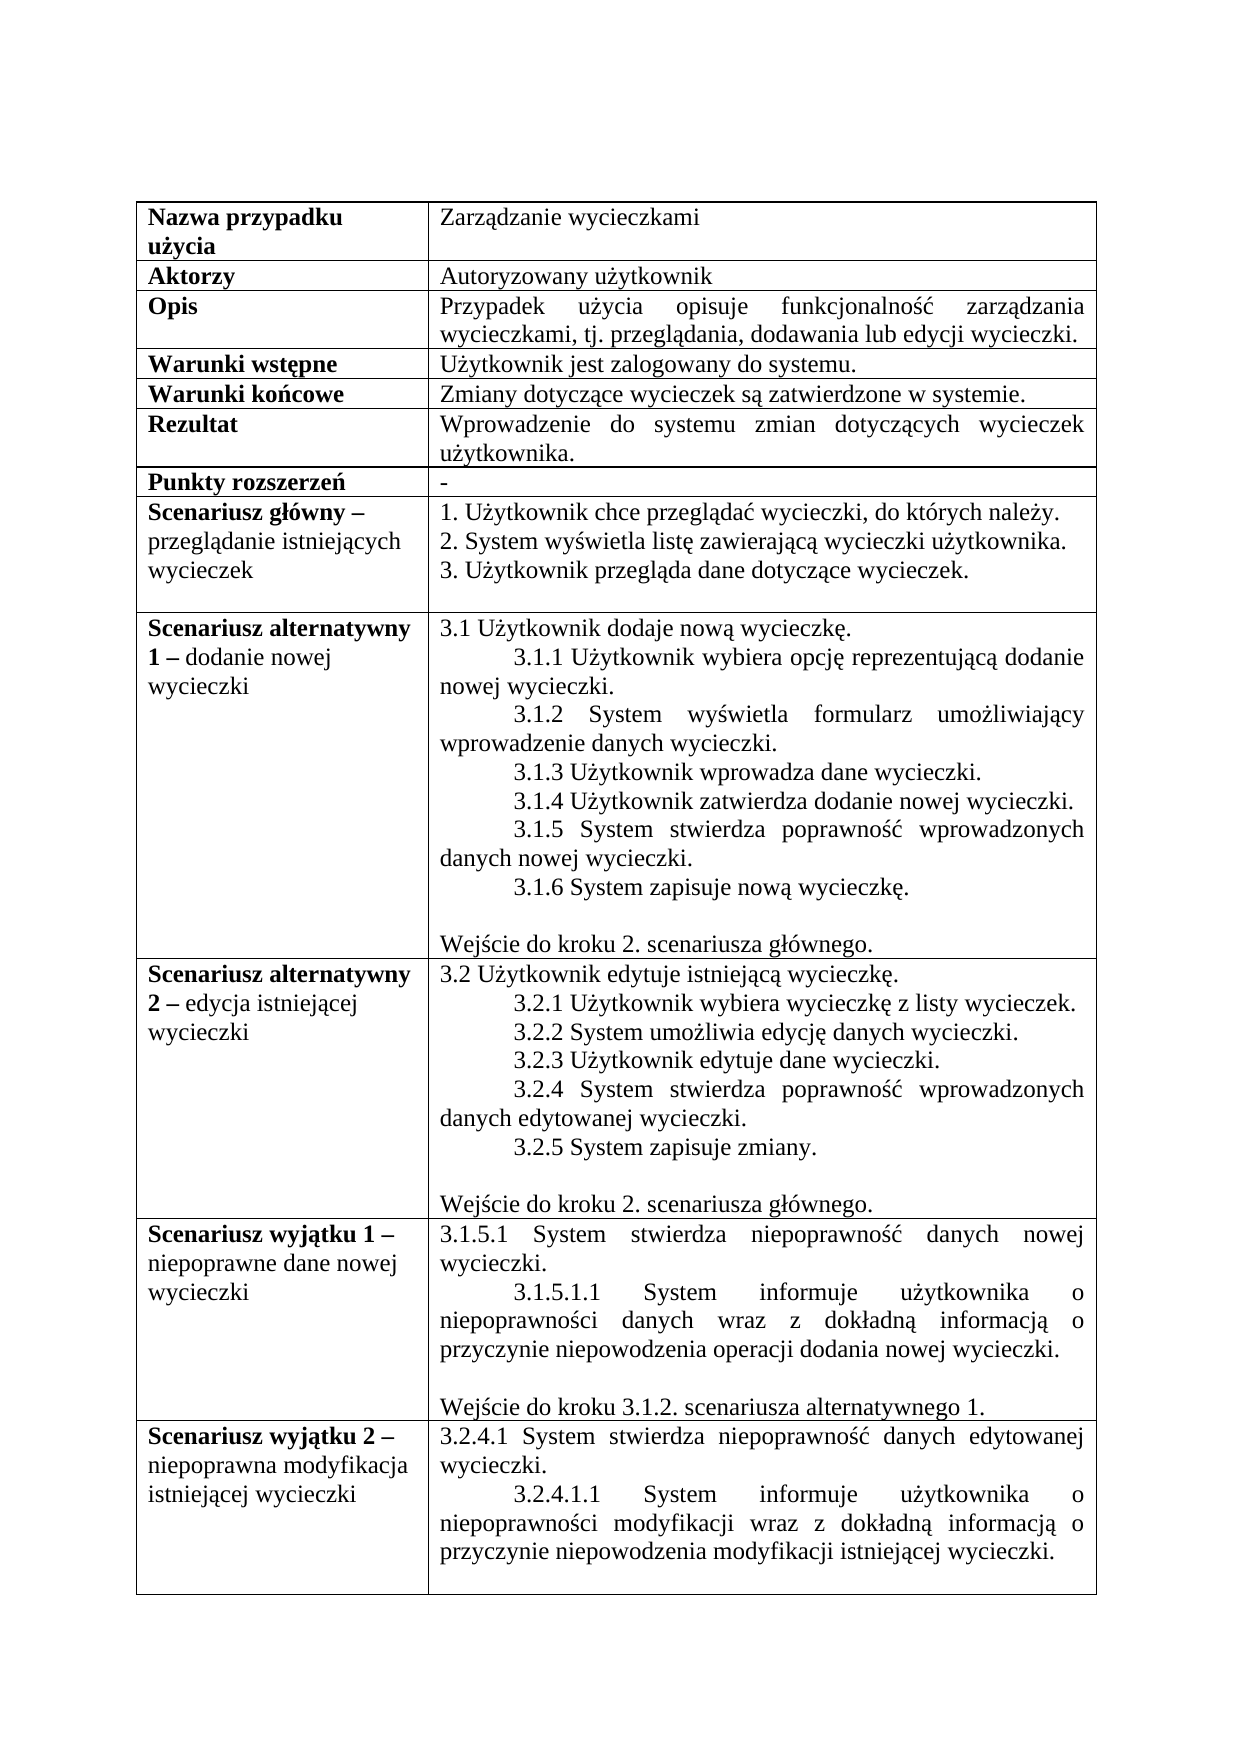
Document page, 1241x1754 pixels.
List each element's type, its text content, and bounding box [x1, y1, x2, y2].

table_header Nazwa przypadku użycia [137, 203, 428, 260]
table_cell Wprowadzenie do systemu zmian dotyczących wycieczek użytkownika. [429, 409, 1096, 466]
table_cell 3.2 Użytkownik edytuje istniejącą wycieczkę. 3.2.1 Użytkownik wybiera wycieczkę z listy wycieczek. 3.2.2 System umożliwia edycję danych wycieczki. 3.2.3 Użytkownik edytuje dane wycieczki. 3.2.4 System stwierdza poprawność wprowadzonych danych edytowanej wycieczki. 3.2.5 System zapisuje zmiany. Wejście do kroku 2. scenariusza głównego. [429, 959, 1096, 1218]
table_cell Scenariusz główny – przeglądanie istniejących wycieczek [137, 497, 428, 612]
table_cell 3.1.5.1 System stwierdza niepoprawność danych nowej wycieczki. 3.1.5.1.1 System informuje użytkownika o niepoprawności danych wraz z dokładną informacją o przyczynie niepowodzenia operacji dodania nowej wycieczki. Wejście do kroku 3.1.2. scenariusza alternatywnego 1. [429, 1219, 1096, 1420]
table_cell Warunki wstępne [137, 349, 428, 378]
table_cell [429, 1421, 1096, 1594]
table_cell 1. Użytkownik chce przeglądać wycieczki, do których należy. 2. System wyświetla listę zawierającą wycieczki użytkownika. 3. Użytkownik przegląda dane dotyczące wycieczek. [429, 497, 1096, 612]
table_cell Autoryzowany użytkownik [429, 261, 1096, 290]
table_cell - [429, 468, 1096, 496]
table_cell Aktorzy [137, 261, 428, 290]
table_cell Scenariusz wyjątku 1 – niepoprawne dane nowej wycieczki [137, 1219, 428, 1420]
table_cell Rezultat [137, 409, 428, 466]
table_cell Warunki końcowe [137, 379, 428, 408]
table_header Zarządzanie wycieczkami [429, 203, 1096, 260]
table_cell Zmiany dotyczące wycieczek są zatwierdzone w systemie. [429, 379, 1096, 408]
table_cell Punkty rozszerzeń [137, 468, 428, 496]
table_cell 3.1 Użytkownik dodaje nową wycieczkę. 3.1.1 Użytkownik wybiera opcję reprezentującą dodanie nowej wycieczki. 3.1.2 System wyświetla formularz umożliwiający wprowadzenie danych wycieczki. 3.1.3 Użytkownik wprowadza dane wycieczki. 3.1.4 Użytkownik zatwierdza dodanie nowej wycieczki. 3.1.5 System stwierdza poprawność wprowadzonych danych nowej wycieczki. 3.1.6 System zapisuje nową wycieczkę. Wejście do kroku 2. scenariusza głównego. [429, 613, 1096, 958]
table_cell Przypadek użycia opisuje funkcjonalność zarządzania wycieczkami, tj. przeglądania, dodawania lub edycji wycieczki. [429, 291, 1096, 348]
table_cell Opis [137, 291, 428, 348]
table_cell Scenariusz alternatywny 1 – dodanie nowej wycieczki [137, 613, 428, 958]
table_cell Scenariusz alternatywny 2 – edycja istniejącej wycieczki [137, 959, 428, 1218]
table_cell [137, 1421, 428, 1594]
table_cell Użytkownik jest zalogowany do systemu. [429, 349, 1096, 378]
